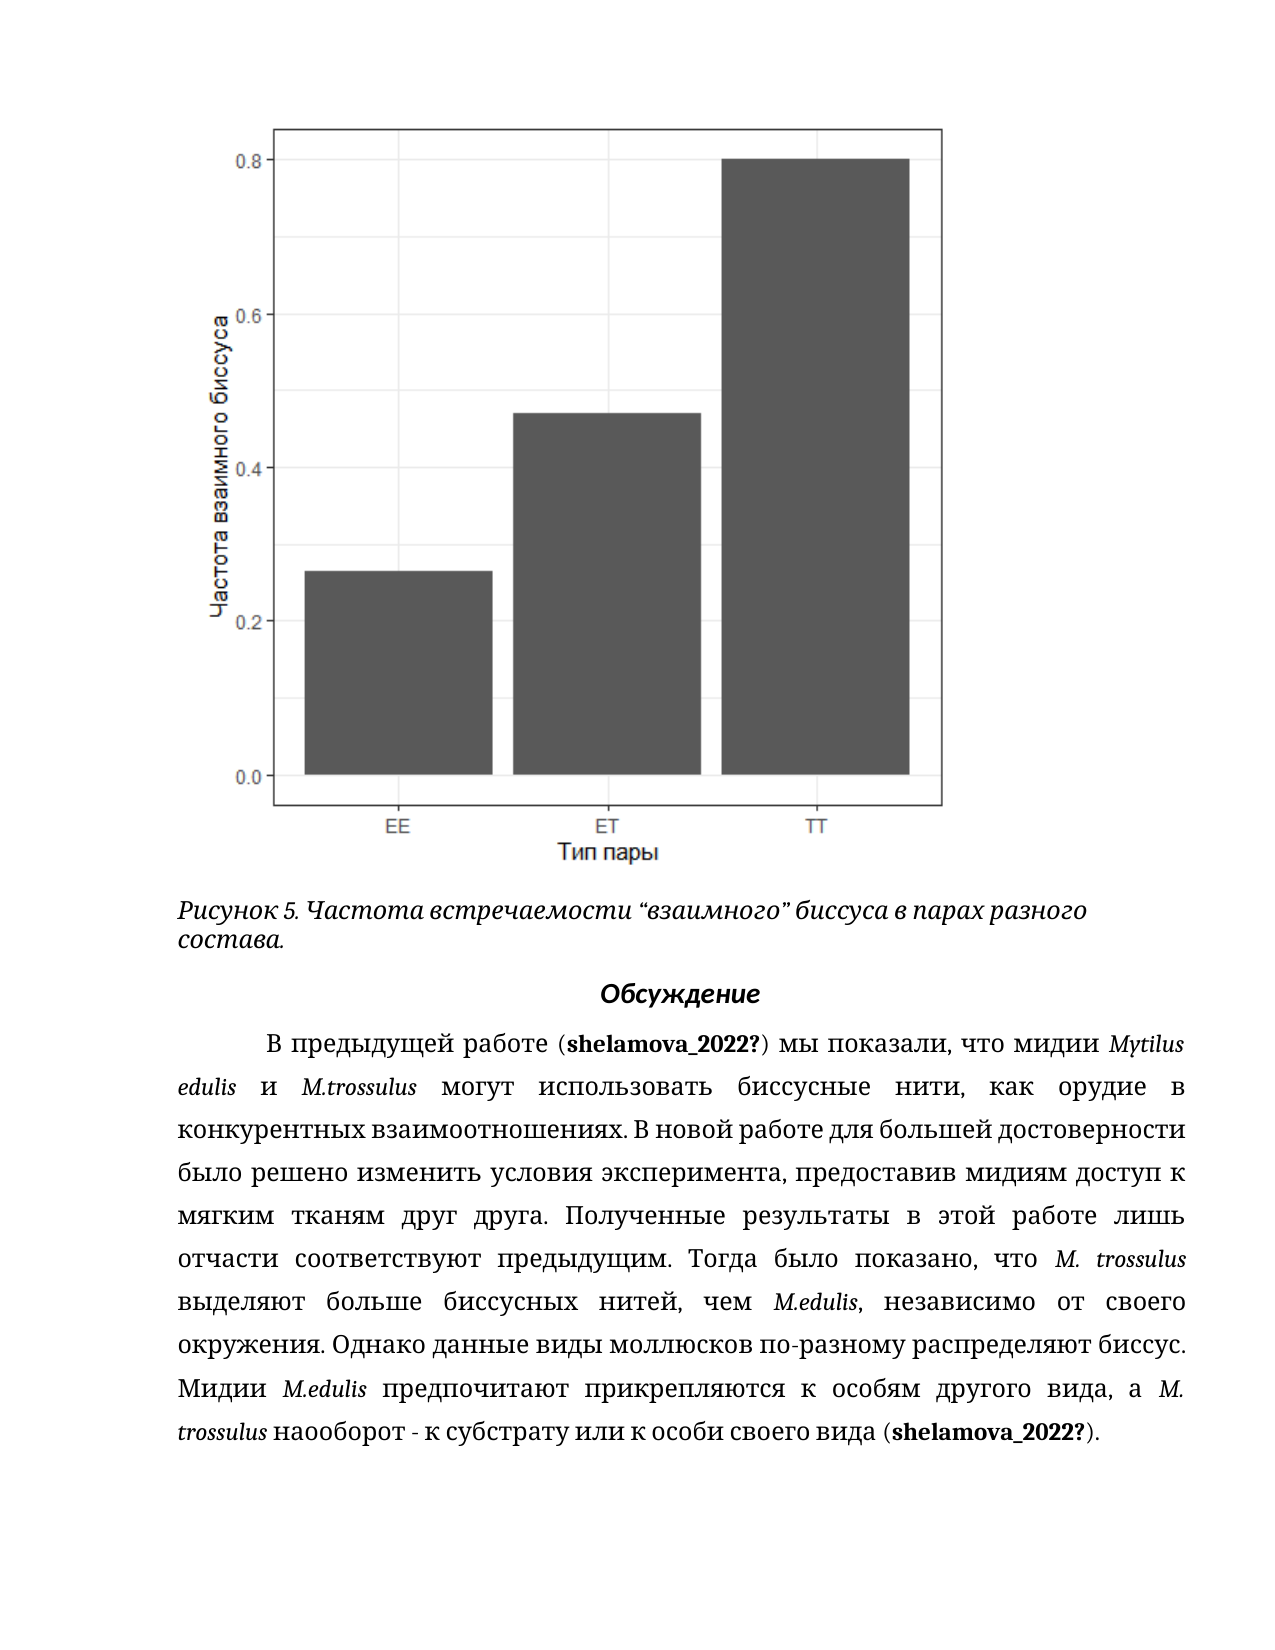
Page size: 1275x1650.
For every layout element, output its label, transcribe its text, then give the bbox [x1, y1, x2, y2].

picture [196, 118, 954, 876]
text Рисунок 5. Частота встречаемости “взаимного” биссуса в парах разного состава. [177, 897, 1186, 954]
text В предыдущей работе (shelamova_2022?) мы показали, что мидии Mytilus edulis и M.trossulus могут использовать биссусные нити, как орудие в конкурентных взаимоотношениях. В новой работе для большей достоверности было решено изменить условия эксперимента, предоставив мидиям доступ к мягким тканям друг друга. Полученные результаты в этой работе лишь отчасти соответствуют предыдущим. Тогда было показано, что M. trossulus выделяют больше биссусных нитей, чем M.edulis, независимо от своего окружения. Однако данные виды моллюсков по-разному распределяют биссус. Мидии M.edulis предпочитают прикрепляются к особям другого вида, а M. trossulus наооборот - к субстрату или к особи своего вида (shelamova_2022?). [177, 1029, 1186, 1446]
subtitle Обсуждение [177, 975, 1186, 1011]
